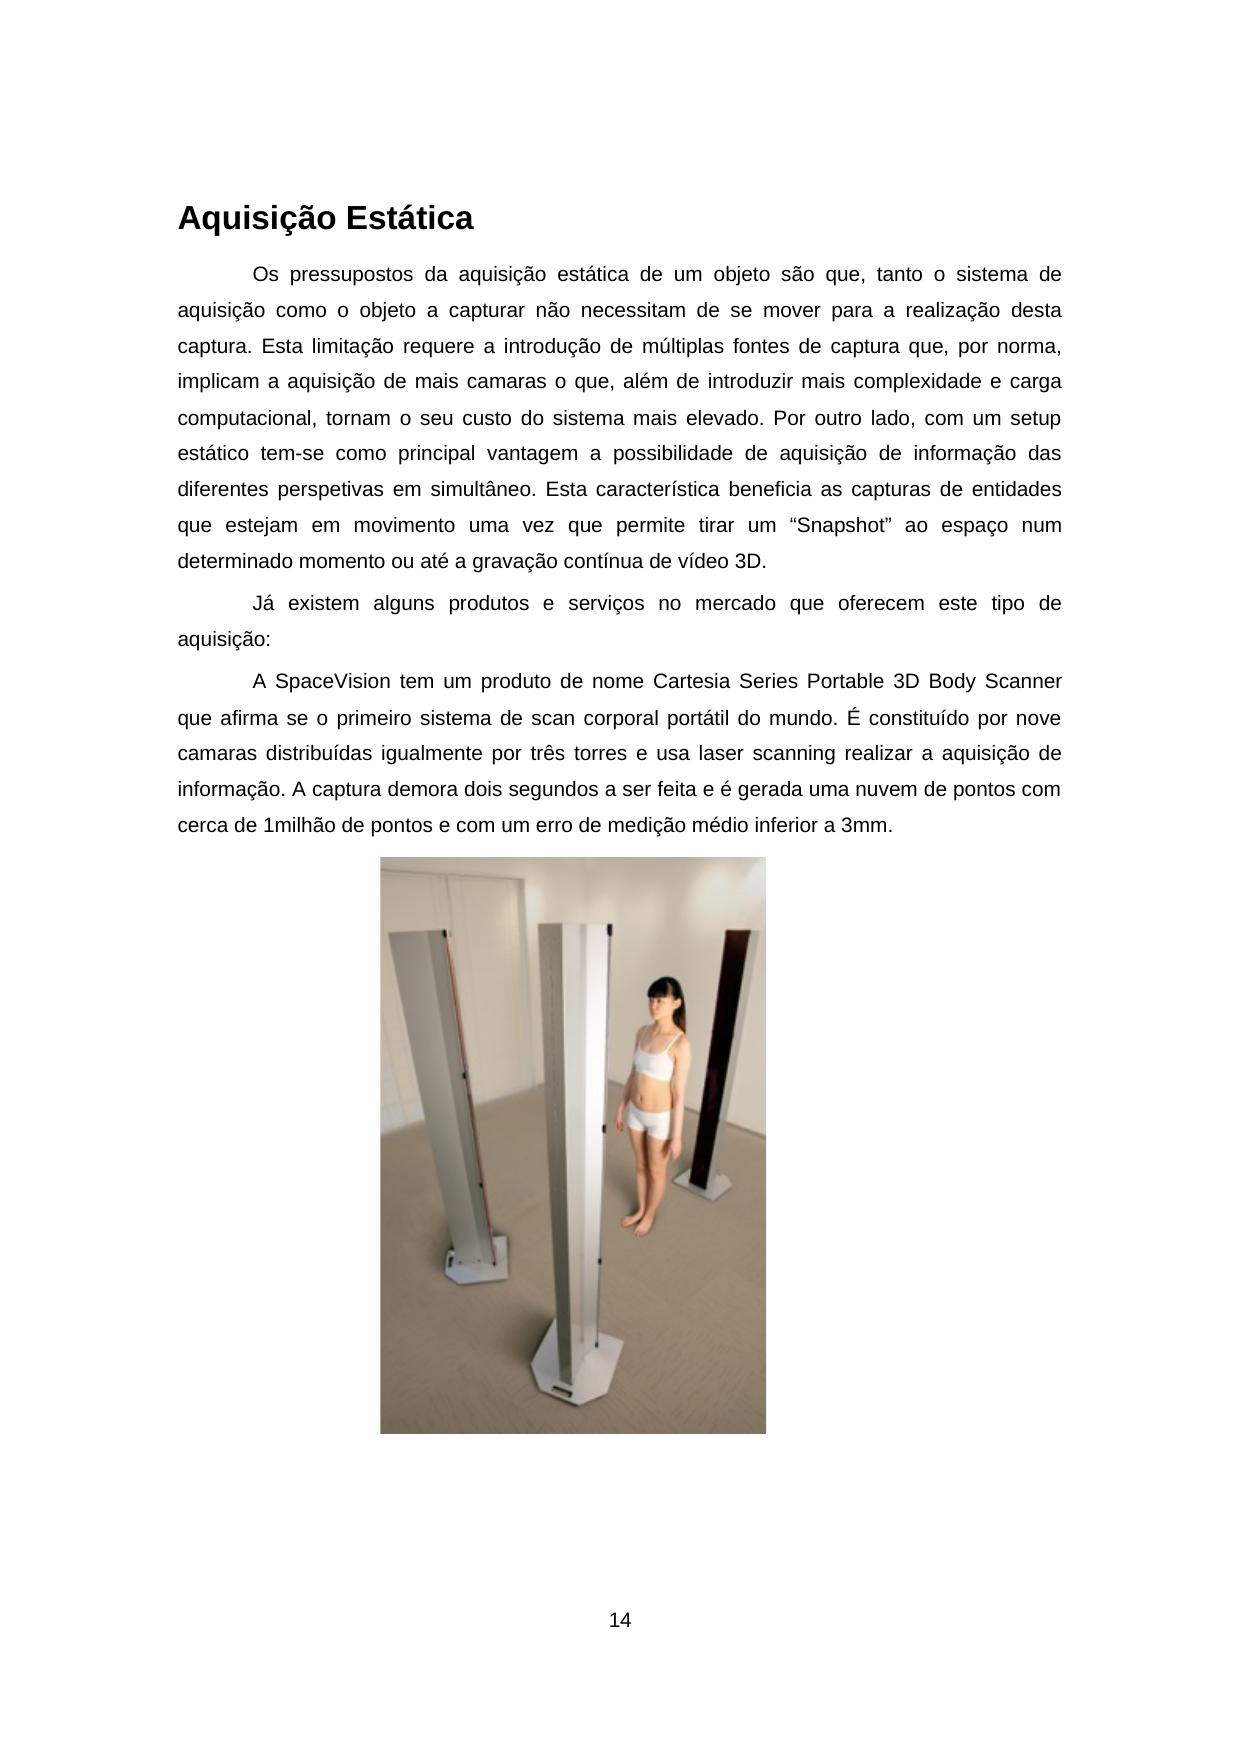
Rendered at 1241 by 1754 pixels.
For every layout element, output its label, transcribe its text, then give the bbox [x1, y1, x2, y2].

text Já existem alguns produtos e serviços no mercado que oferecem este tipo de aquisição: [177, 591, 1063, 651]
text Os pressupostos da aquisição estática de um objeto são que, tanto o sistema de aquisição como o objeto a capturar não necessitam de se mover para a realização desta captura. Esta limitação requere a introdução de múltiplas fontes de captura que, por norma, implicam a aquisição de mais camaras o que, além de introduzir mais complexidade e carga computacional, tornam o seu custo do sistema mais elevado. Por outro lado, com um setup estático tem-se como principal vantagem a possibilidade de aquisição de informação das diferentes perspetivas em simultâneo. Esta característica beneficia as capturas de entidades que estejam em movimento uma vez que permite tirar um “Snapshot” ao espaço num determinado momento ou até a gravação contínua de vídeo 3D. [177, 262, 1063, 573]
picture [380, 857, 767, 1434]
text A SpaceVision tem um produto de nome Cartesia Series Portable 3D Body Scanner que afirma se o primeiro sistema de scan corporal portátil do mundo. É constituído por nove camaras distribuídas igualmente por três torres e usa laser scanning realizar a aquisição de informação. A captura demora dois segundos a ser feita e é gerada uma nuvem de pontos com cerca de 1milhão de pontos e com um erro de medição médio inferior a 3mm. [177, 669, 1063, 837]
text Aquisição Estática [177, 198, 1063, 236]
